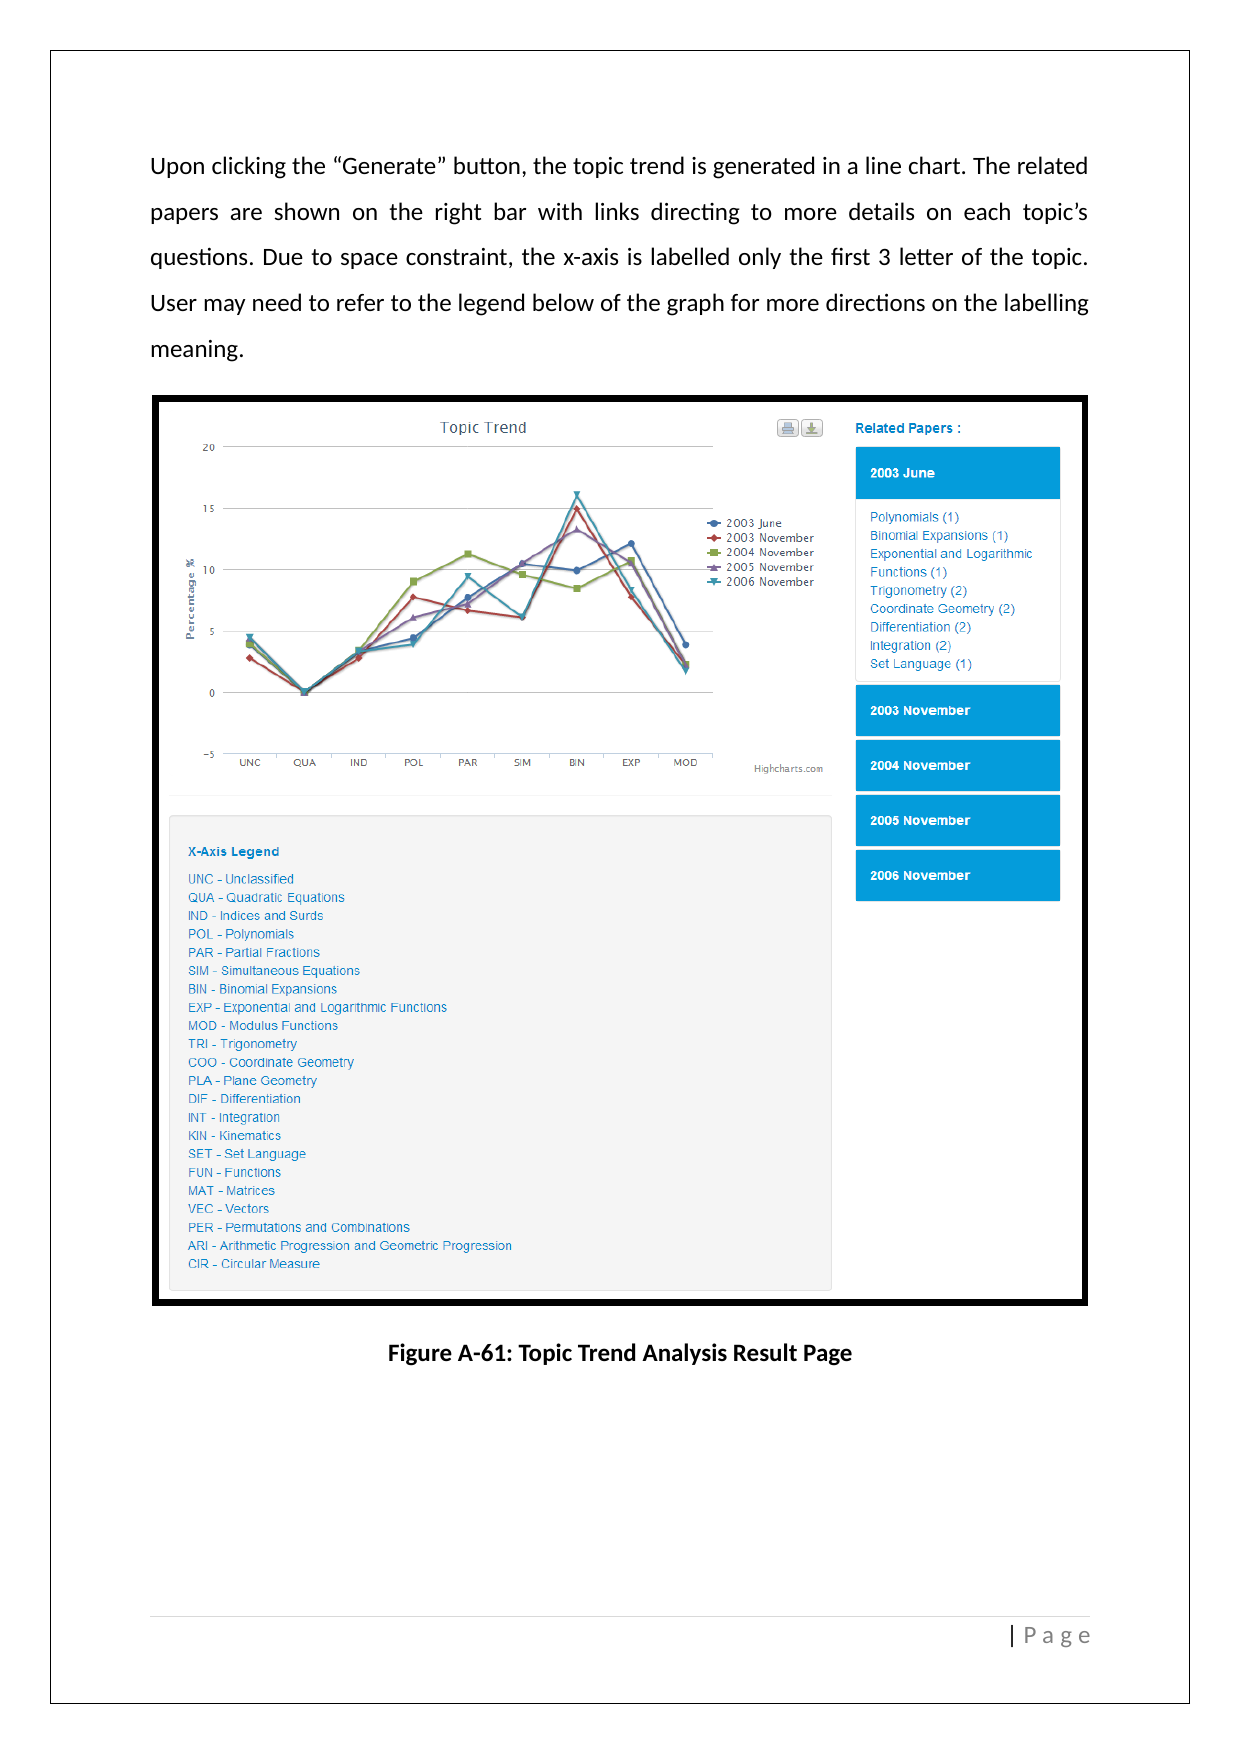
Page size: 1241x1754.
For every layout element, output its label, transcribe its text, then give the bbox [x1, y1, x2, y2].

text Upon clicking the “Generate” button, the topic trend is generated in a line chart. The related papers are shown on the right bar with links directing to more details on each topic’s questions. Due to space constraint, the x-axis is labelled only the first 3 letter of the topic. User may need to refer to the legend below of the graph for more directions on the labelling meaning. [150, 150, 1090, 363]
picture [159, 402, 1082, 1299]
